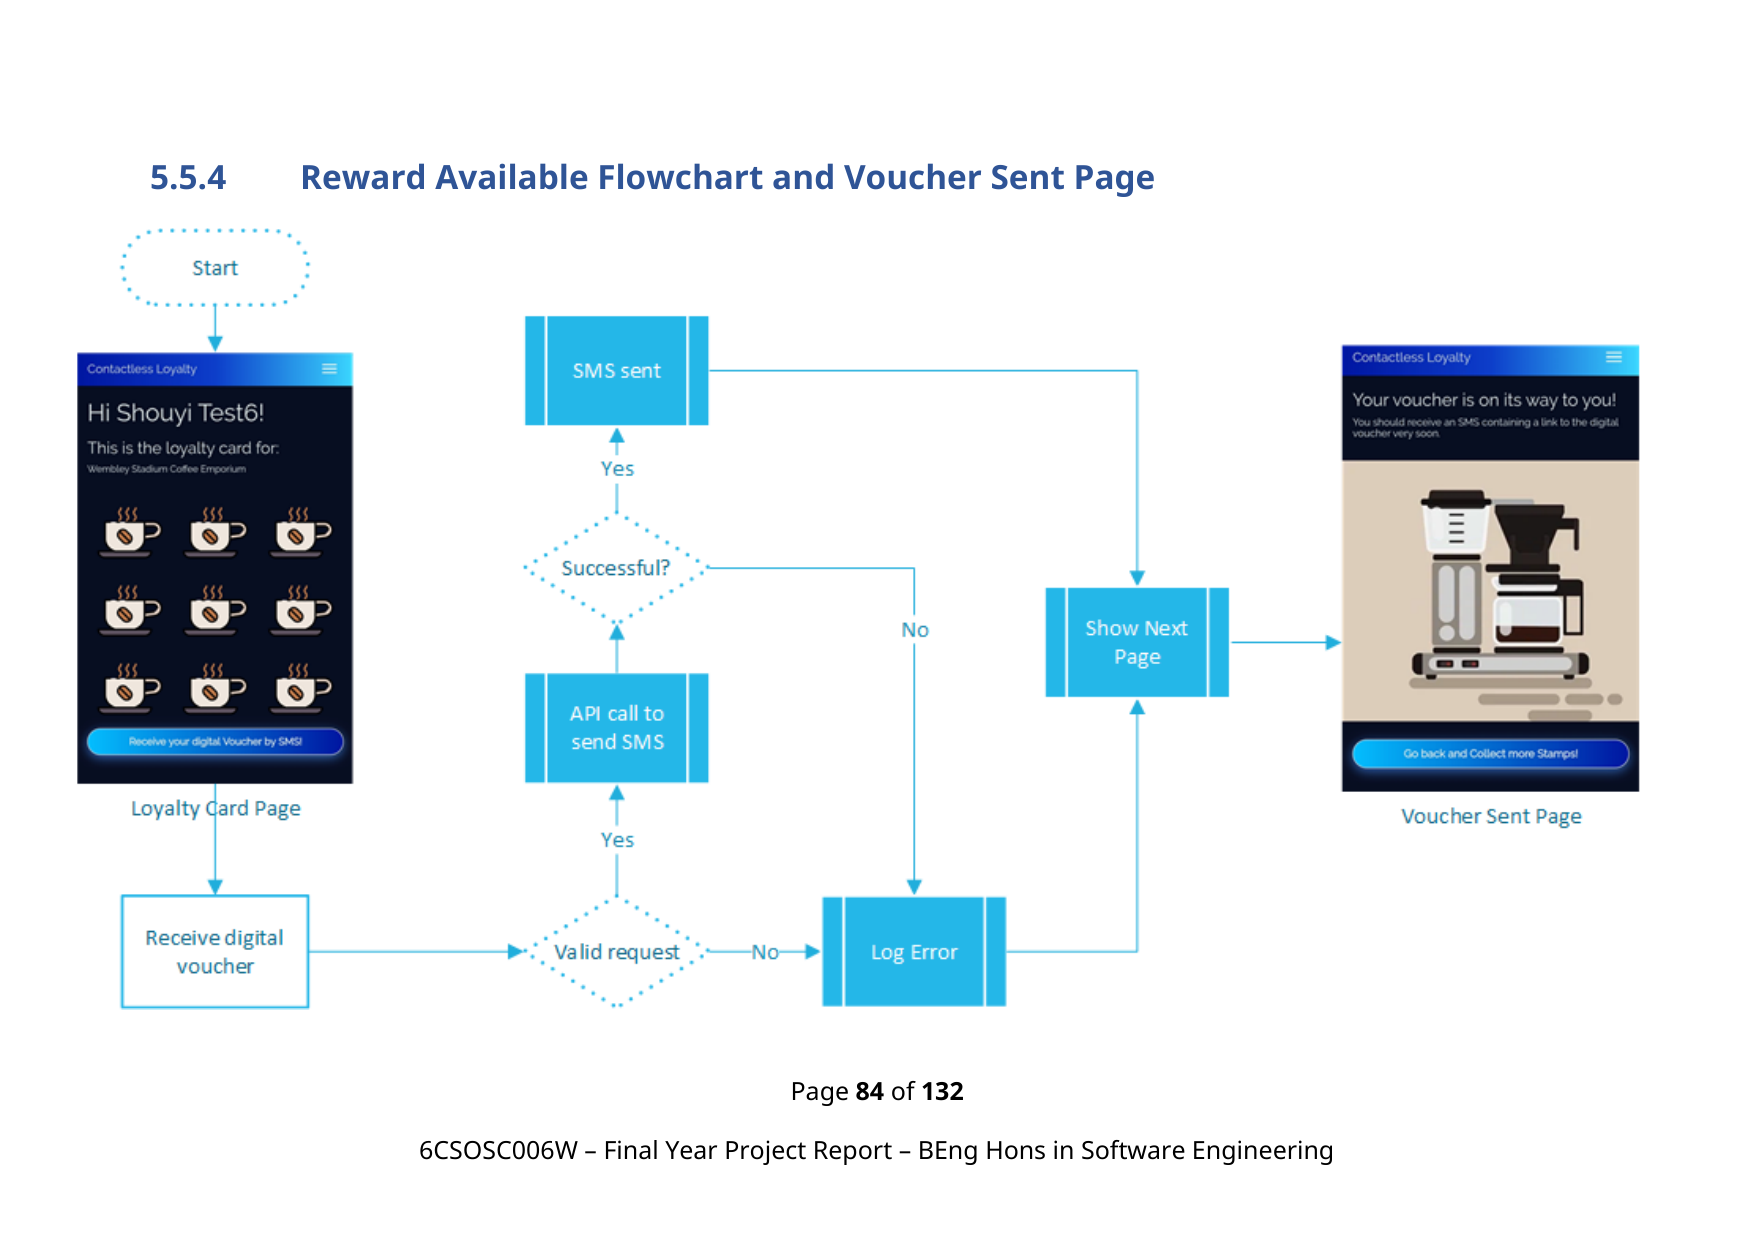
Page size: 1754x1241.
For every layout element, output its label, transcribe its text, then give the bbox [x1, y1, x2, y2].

subtitle Reward Available Flowchart and Voucher Sent Page [150, 154, 1604, 199]
picture [76, 228, 1641, 1010]
